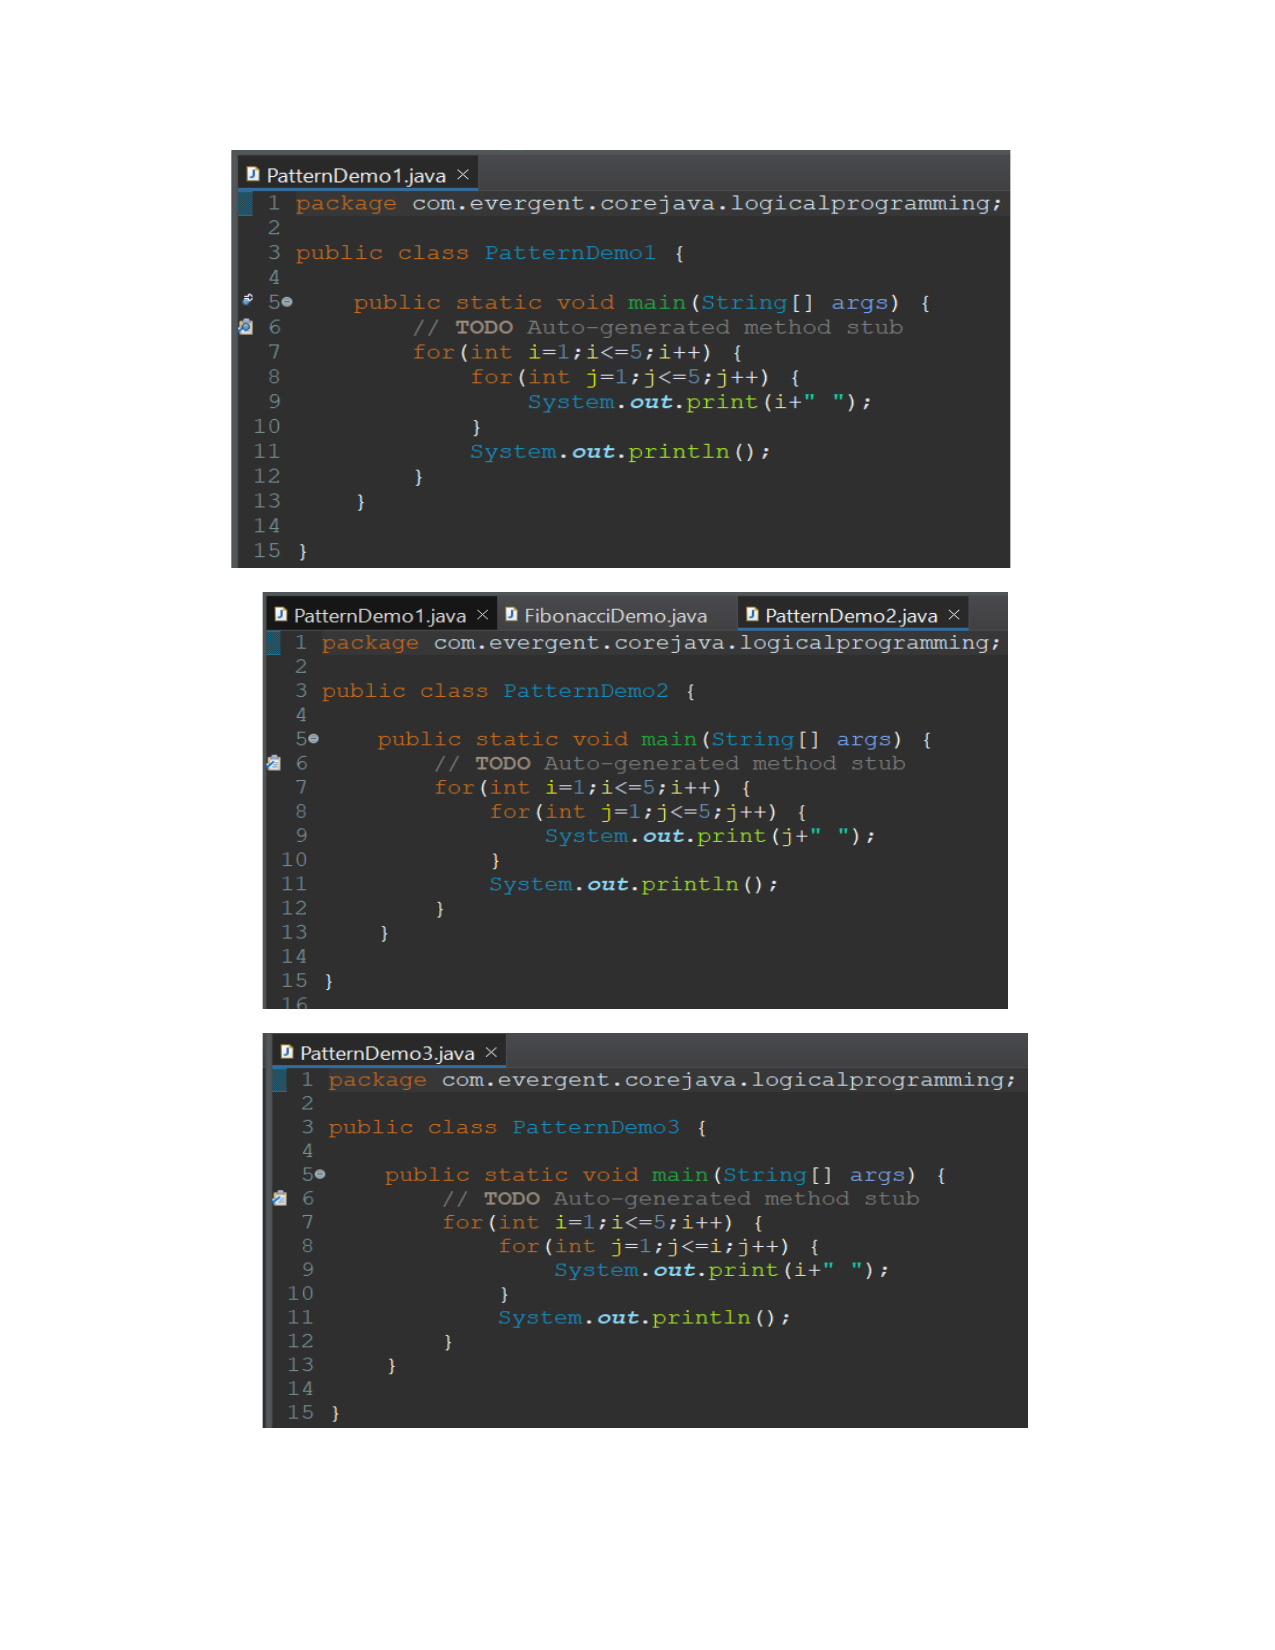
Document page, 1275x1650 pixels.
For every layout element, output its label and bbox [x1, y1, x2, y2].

picture [231, 150, 1011, 568]
picture [262, 1033, 1028, 1428]
picture [262, 592, 1008, 1009]
